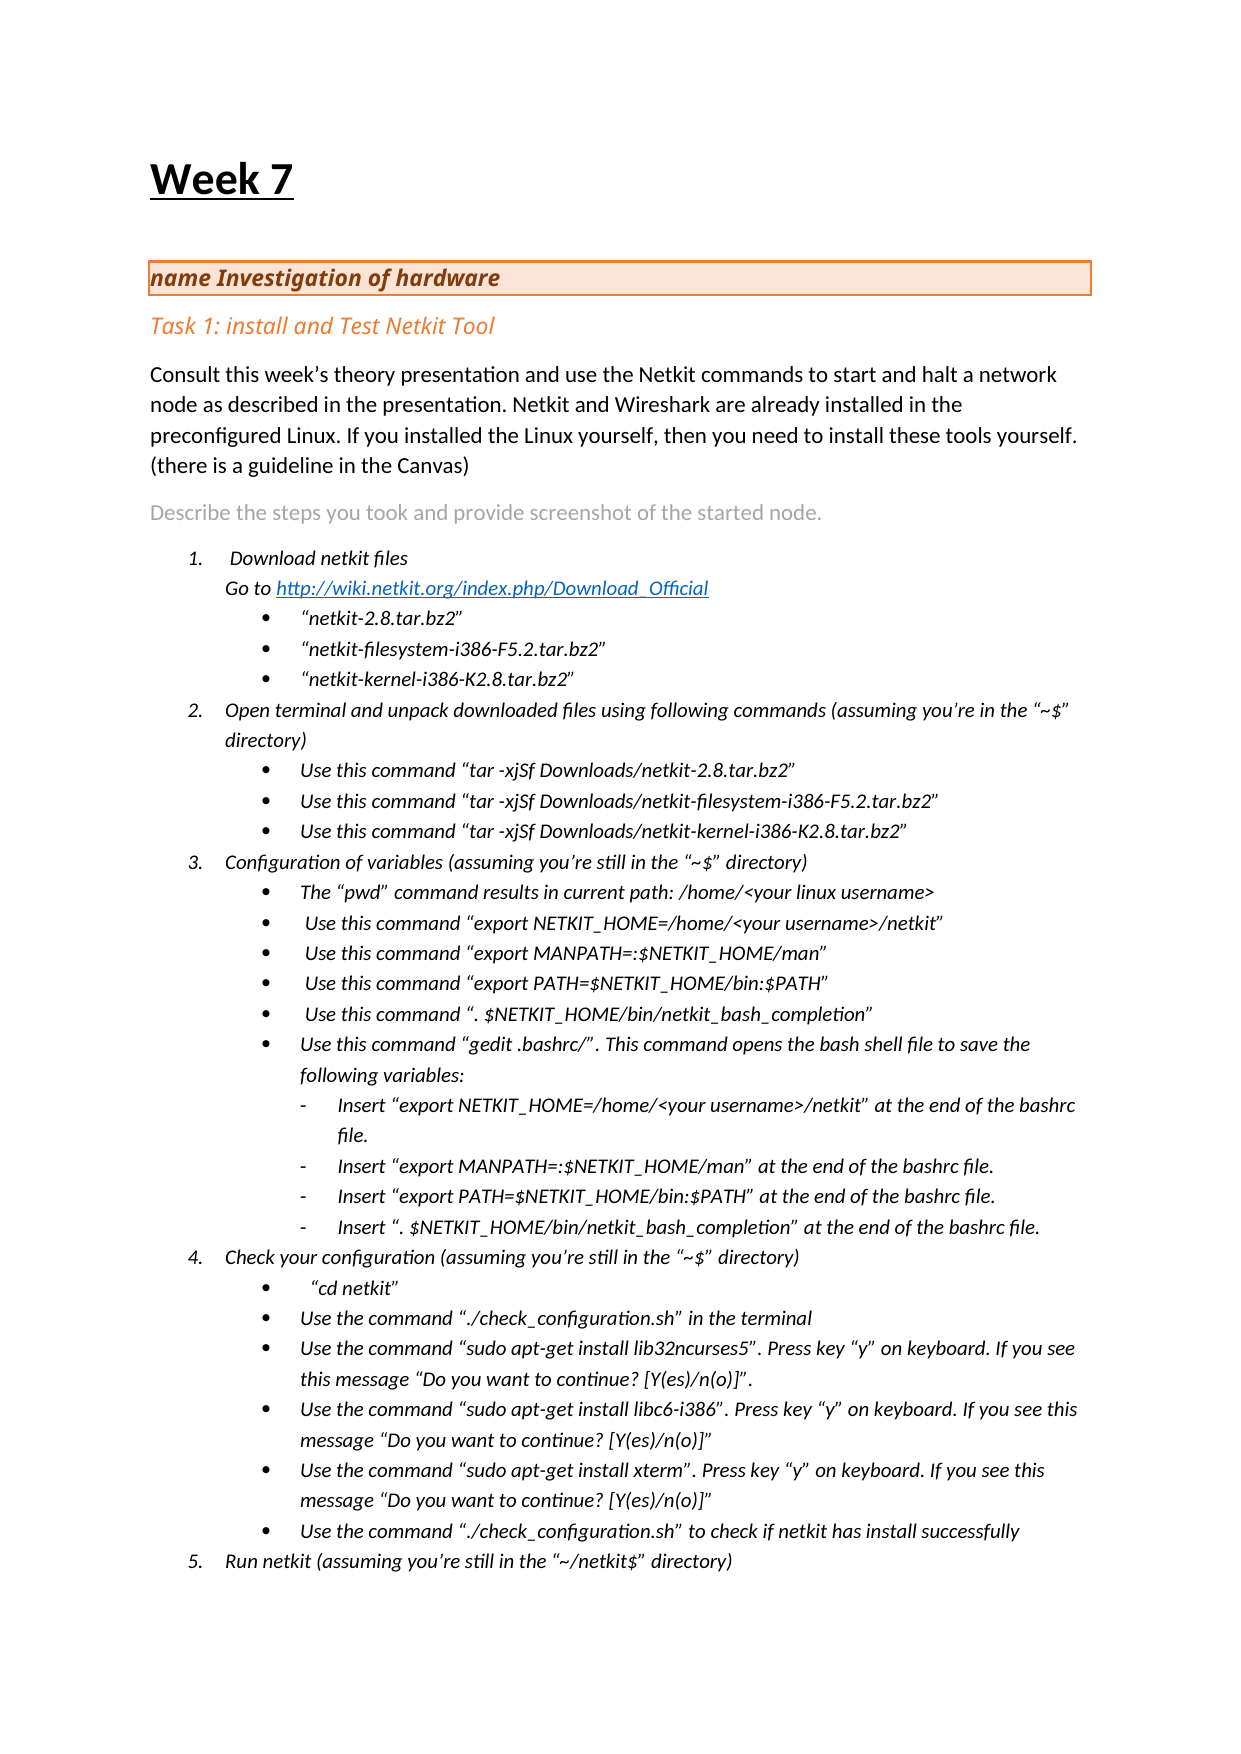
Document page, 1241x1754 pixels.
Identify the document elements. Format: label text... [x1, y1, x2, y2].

list Insert “export MANPATH=:$NETKIT_HOME/man” at the end of the bashrc file. [300, 1153, 1090, 1178]
list “netkit-filesystem-i386-F5.2.tar.bz2” [262, 636, 1090, 661]
list The “pwd” command results in current path: /home/<your linux username> [262, 879, 1090, 905]
list Run netkit (assuming you’re still in the “~/netkit$” directory) [187, 1548, 1090, 1574]
list Use this command “tar -xjSf Downloads/netkit-kernel-i386-K2.8.tar.bz2” [262, 818, 1090, 844]
list Use this command “gedit .bashrc/”. This command opens the bash shell file to save the following variables: [262, 1031, 1090, 1087]
list “netkit-2.8.tar.bz2” [262, 606, 1090, 631]
list Insert “export NETKIT_HOME=/home/<your username>/netkit” at the end of the bashrc file. [300, 1092, 1090, 1148]
list Insert “export PATH=$NETKIT_HOME/bin:$PATH” at the end of the bashrc file. [300, 1183, 1090, 1209]
subtitle name Investigation of hardware [150, 263, 1090, 294]
list Use the command “sudo apt-get install libc6-i386”. Press key “y” on keyboard. If you see this message “Do you want to continue? [Y(es)/n(o)]” [262, 1396, 1090, 1452]
list Check your configuration (assuming you’re still in the “~$” directory) [187, 1244, 1090, 1270]
text Task 1: install and Test Netkit Tool [150, 310, 1090, 341]
list “netkit-kernel-i386-K2.8.tar.bz2” [262, 666, 1090, 692]
list Go to http://wiki.netkit.org/index.php/Download_Official [225, 575, 1090, 601]
list Use the command “sudo apt-get install xterm”. Press key “y” on keyboard. If you see this message “Do you want to continue? [Y(es)/n(o)]” [262, 1457, 1090, 1513]
list Use this command “export PATH=$NETKIT_HOME/bin:$PATH” [262, 971, 1090, 996]
list Use this command “. $NETKIT_HOME/bin/netkit_bash_completion” [262, 1001, 1090, 1026]
list Use the command “sudo apt-get install lib32ncurses5”. Press key “y” on keyboard. If you see this message “Do you want to continue? [Y(es)/n(o)]”. [262, 1336, 1090, 1391]
list Use this command “export MANPATH=:$NETKIT_HOME/man” [262, 940, 1090, 966]
list Use this command “tar -xjSf Downloads/netkit-2.8.tar.bz2” [262, 758, 1090, 783]
list “cd netkit” [262, 1275, 1090, 1300]
text Consult this week’s theory presentation and use the Netkit commands to start and halt a network node as described in the presentation. Netkit and Wireshark are already installed in the preconfigured Linux. If you installed the Linux yourself, then you need to install these tools yourself. (there is a guideline in the Canvas) [150, 360, 1090, 479]
list Use this command “tar -xjSf Downloads/netkit-filesystem-i386-F5.2.tar.bz2” [262, 788, 1090, 813]
list Use this command “export NETKIT_HOME=/home/<your username>/netkit” [262, 910, 1090, 935]
list Use the command “./check_configuration.sh” in the terminal [262, 1305, 1090, 1331]
list Download netkit files [187, 545, 1090, 570]
list Open terminal and unpack downloaded files using following commands (assuming you’re in the “~$” directory) [187, 697, 1090, 753]
list Insert “. $NETKIT_HOME/bin/netkit_bash_completion” at the end of the bashrc file. [300, 1214, 1090, 1239]
list Use the command “./check_configuration.sh” to check if netkit has install successfully [262, 1518, 1090, 1543]
text Describe the steps you took and provide screenshot of the started node. [150, 498, 1090, 526]
list Configuration of variables (assuming you’re still in the “~$” directory) [187, 849, 1090, 874]
